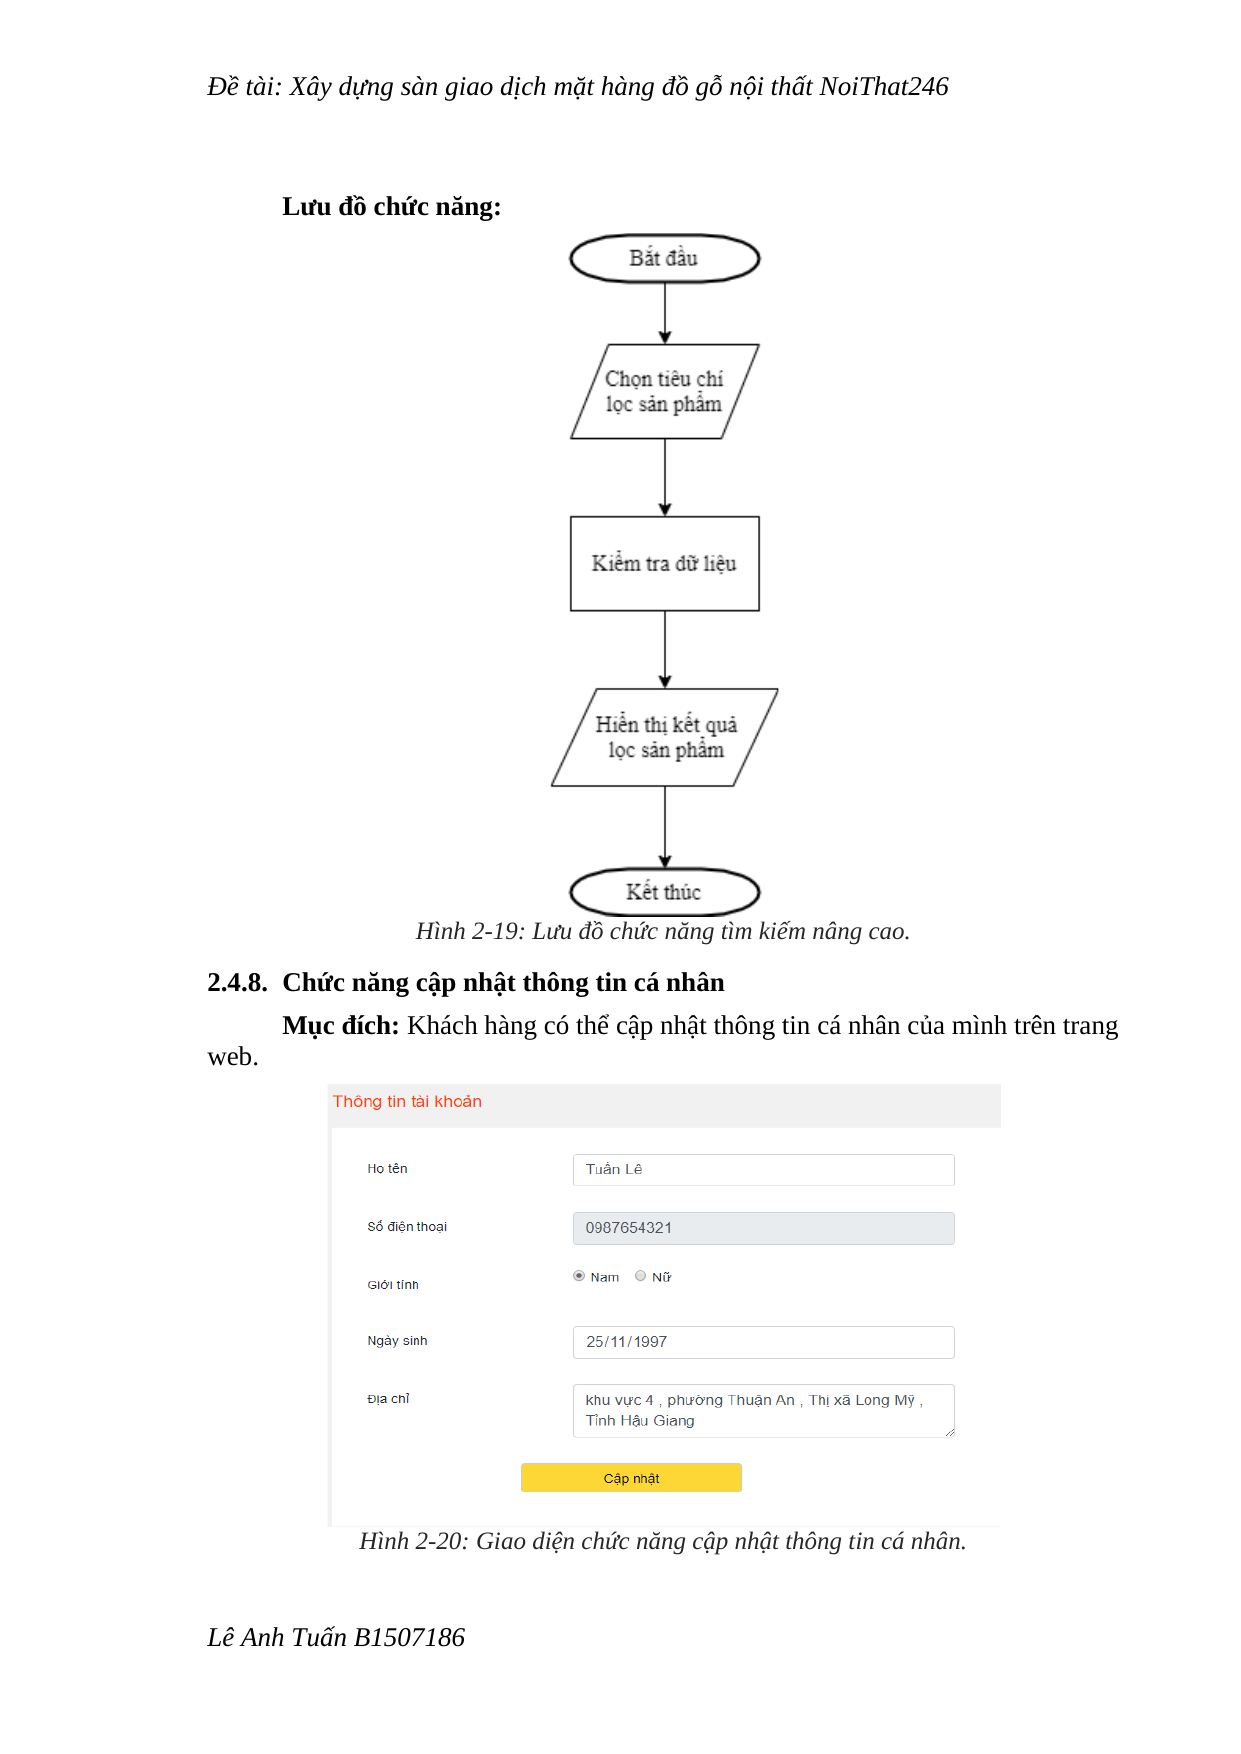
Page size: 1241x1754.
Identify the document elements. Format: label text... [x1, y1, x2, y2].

text Hình 2-20: Giao diện chức năng cập nhật thông tin cá nhân. [207, 1526, 1122, 1555]
text Mục đích: Khách hàng có thể cập nhật thông tin cá nhân của mình trên trang web. [207, 1009, 1122, 1072]
picture [550, 233, 779, 917]
text Lưu đồ chức năng: [207, 190, 1122, 221]
picture [327, 1084, 1001, 1527]
text Hình 2-19: Lưu đồ chức năng tìm kiếm nâng cao. [207, 916, 1122, 945]
subtitle Chức năng cập nhật thông tin cá nhân [207, 966, 1122, 997]
